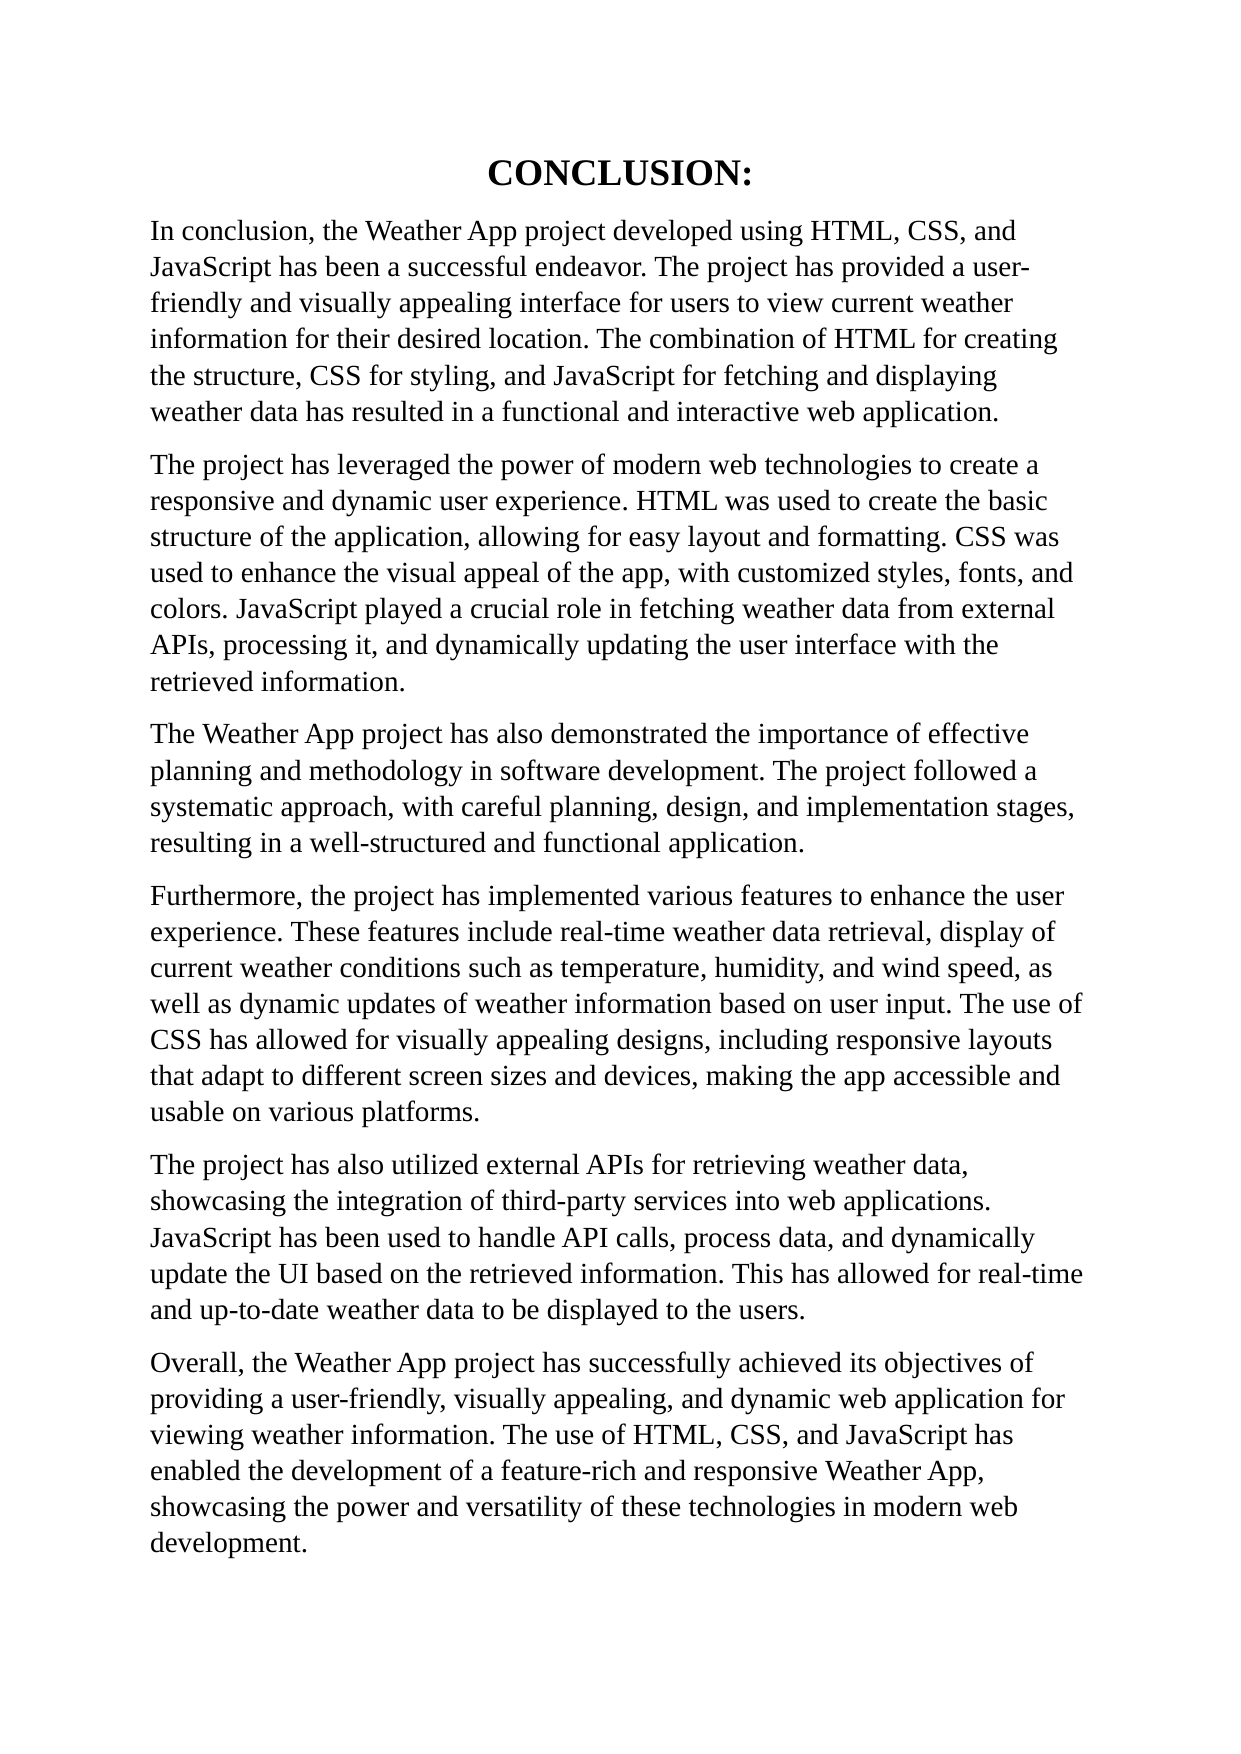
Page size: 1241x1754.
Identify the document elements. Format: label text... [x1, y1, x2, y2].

text The project has also utilized external APIs for retrieving weather data, showcasing the integration of third-party services into web applications. JavaScript has been used to handle API calls, process data, and dynamically update the UI based on the retrieved information. This has allowed for real-time and up-to-date weather data to be displayed to the users. [150, 1147, 1090, 1326]
text In conclusion, the Weather App project developed using HTML, CSS, and JavaScript has been a successful endeavor. The project has provided a user-friendly and visually appealing interface for users to view current weather information for their desired location. The combination of HTML for creating the structure, CSS for styling, and JavaScript for fetching and displaying weather data has resulted in a functional and interactive web application. [150, 213, 1090, 427]
text CONCLUSION: [150, 150, 1090, 193]
text Furthermore, the project has implemented various features to enhance the user experience. These features include real-time weather data retrieval, display of current weather conditions such as temperature, humidity, and wind speed, as well as dynamic updates of weather information based on user input. The use of CSS has allowed for visually appealing designs, including responsive layouts that adapt to different screen sizes and devices, making the app accessible and usable on various platforms. [150, 878, 1090, 1128]
text The project has leveraged the power of modern web technologies to create a responsive and dynamic user experience. HTML was used to create the basic structure of the application, allowing for easy layout and formatting. CSS was used to enhance the visual appeal of the app, with customized styles, fonts, and colors. JavaScript played a crucial role in fetching weather data from external APIs, processing it, and dynamically updating the user interface with the retrieved information. [150, 447, 1090, 697]
text The Weather App project has also demonstrated the importance of effective planning and methodology in software development. The project followed a systematic approach, with careful planning, design, and implementation stages, resulting in a well-structured and functional application. [150, 716, 1090, 858]
text Overall, the Weather App project has successfully achieved its objectives of providing a user-friendly, visually appealing, and dynamic web application for viewing weather information. The use of HTML, CSS, and JavaScript has enabled the development of a feature-rich and responsive Weather App, showcasing the power and versatility of these technologies in modern web development. [150, 1345, 1090, 1559]
